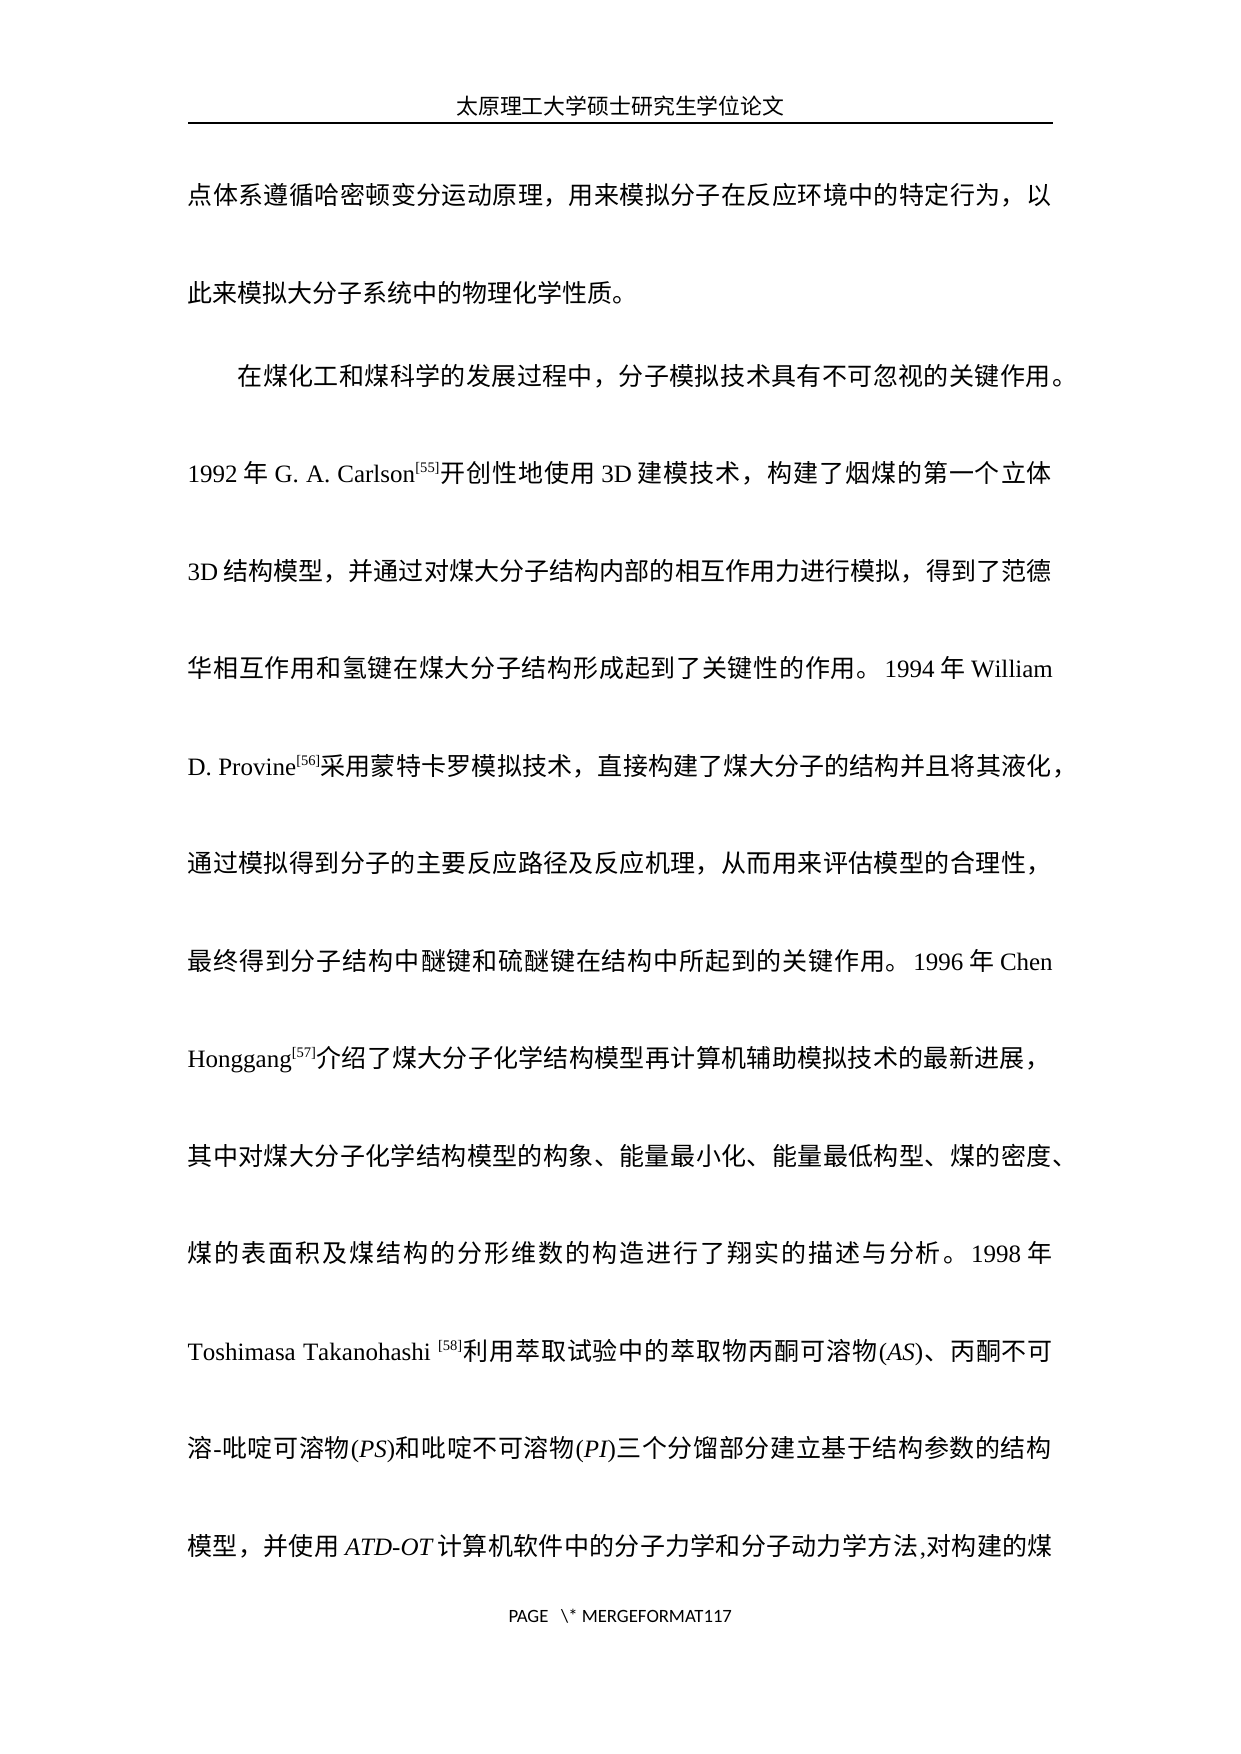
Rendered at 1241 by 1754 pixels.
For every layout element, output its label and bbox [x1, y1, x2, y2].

text [187, 161, 1053, 324]
text [187, 342, 1053, 1577]
